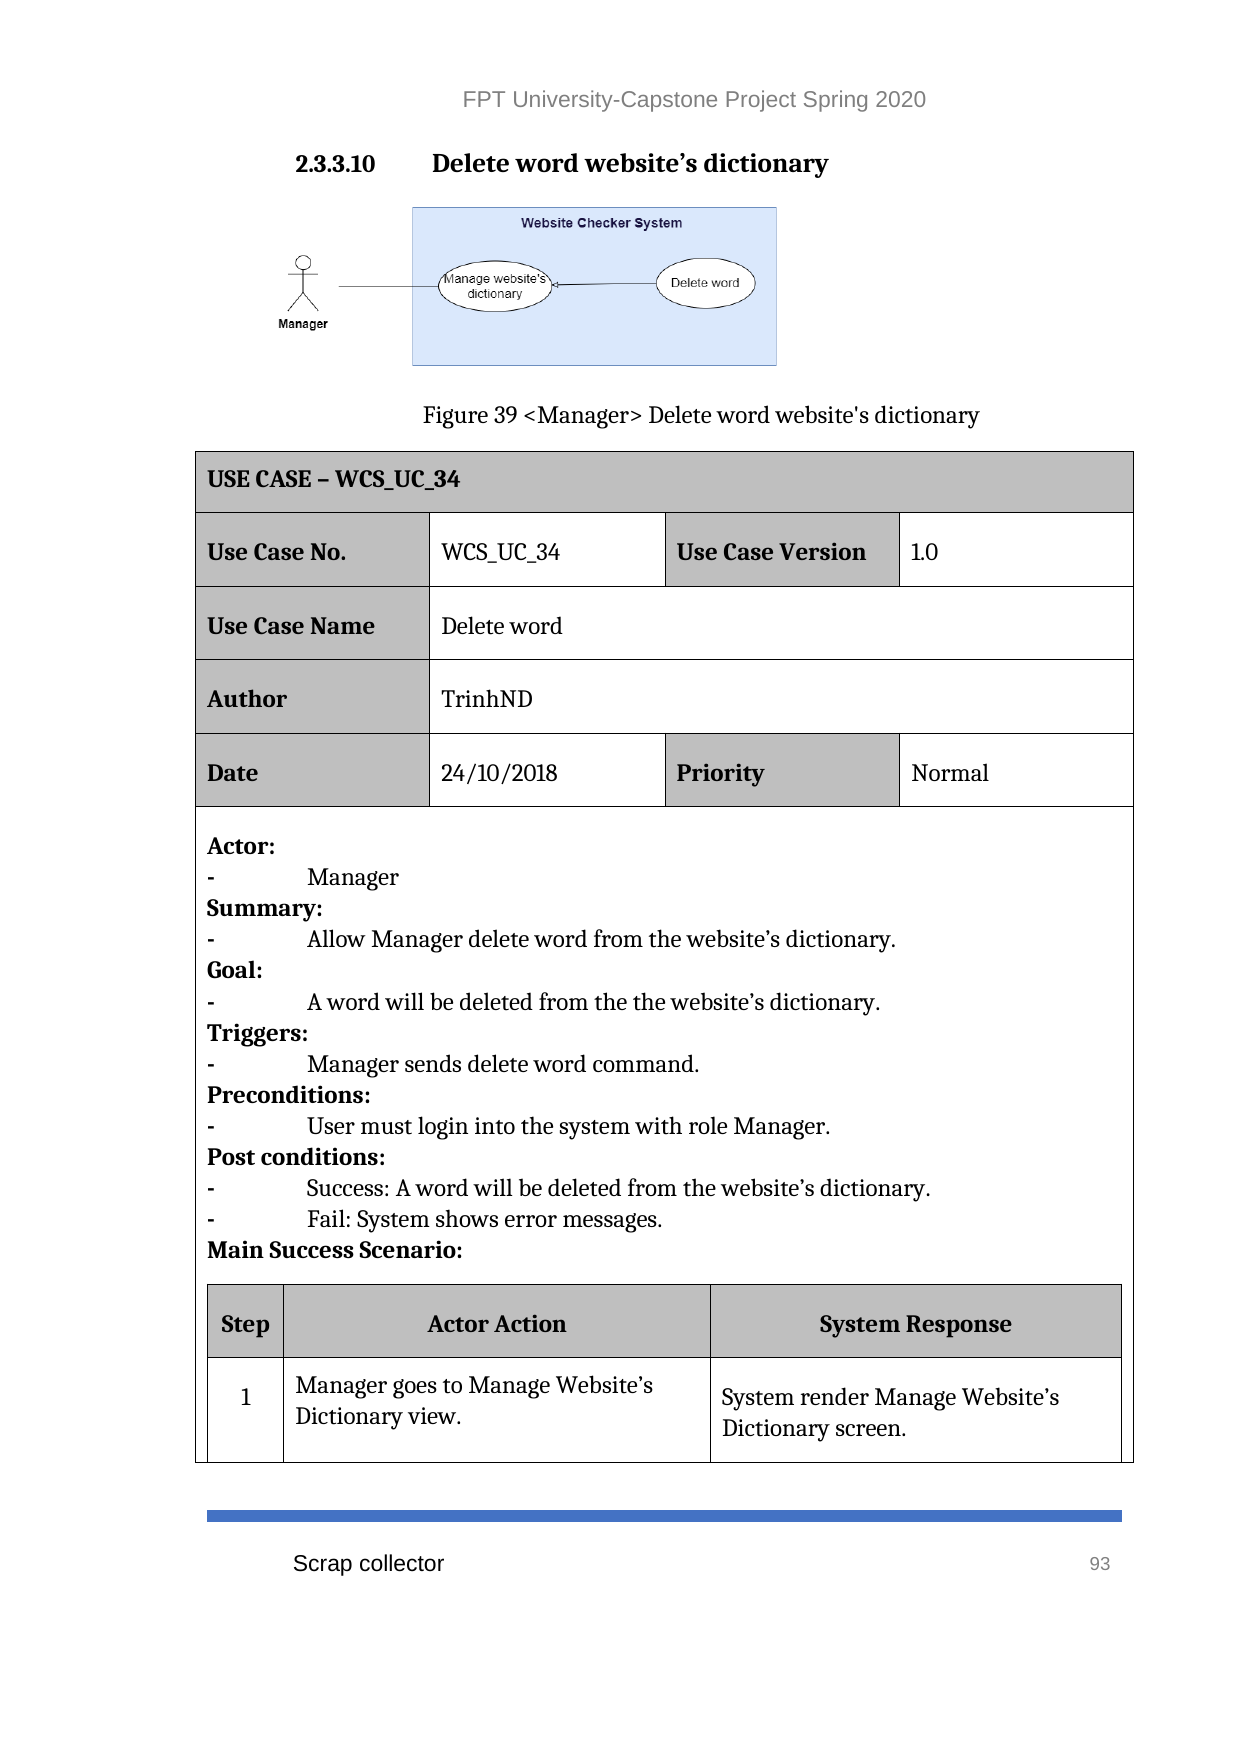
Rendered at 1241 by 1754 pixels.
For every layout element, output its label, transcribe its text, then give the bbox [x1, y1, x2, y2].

table_cell Priority [666, 734, 899, 806]
table_cell Use Case Name [196, 587, 429, 659]
table_cell Use Case Version [666, 513, 899, 586]
text Figure 39 <Manager> Delete word website's dictionary [207, 401, 1122, 430]
table_cell Use Case No. [196, 513, 429, 586]
table_header USE CASE – WCS_UC_34 [196, 452, 1133, 512]
table_cell 24/10/2018 [430, 734, 665, 806]
table_cell WCS_UC_34 [430, 513, 665, 586]
list Delete word website’s dictionary [295, 148, 1122, 179]
table_cell 1.0 [900, 513, 1133, 586]
table_cell Delete word [430, 587, 1133, 659]
table_cell TrinhND [430, 660, 1133, 733]
picture [275, 197, 801, 383]
table_cell Normal [900, 734, 1133, 806]
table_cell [196, 807, 1133, 1462]
table_cell Author [196, 660, 429, 733]
table_cell Date [196, 734, 429, 806]
